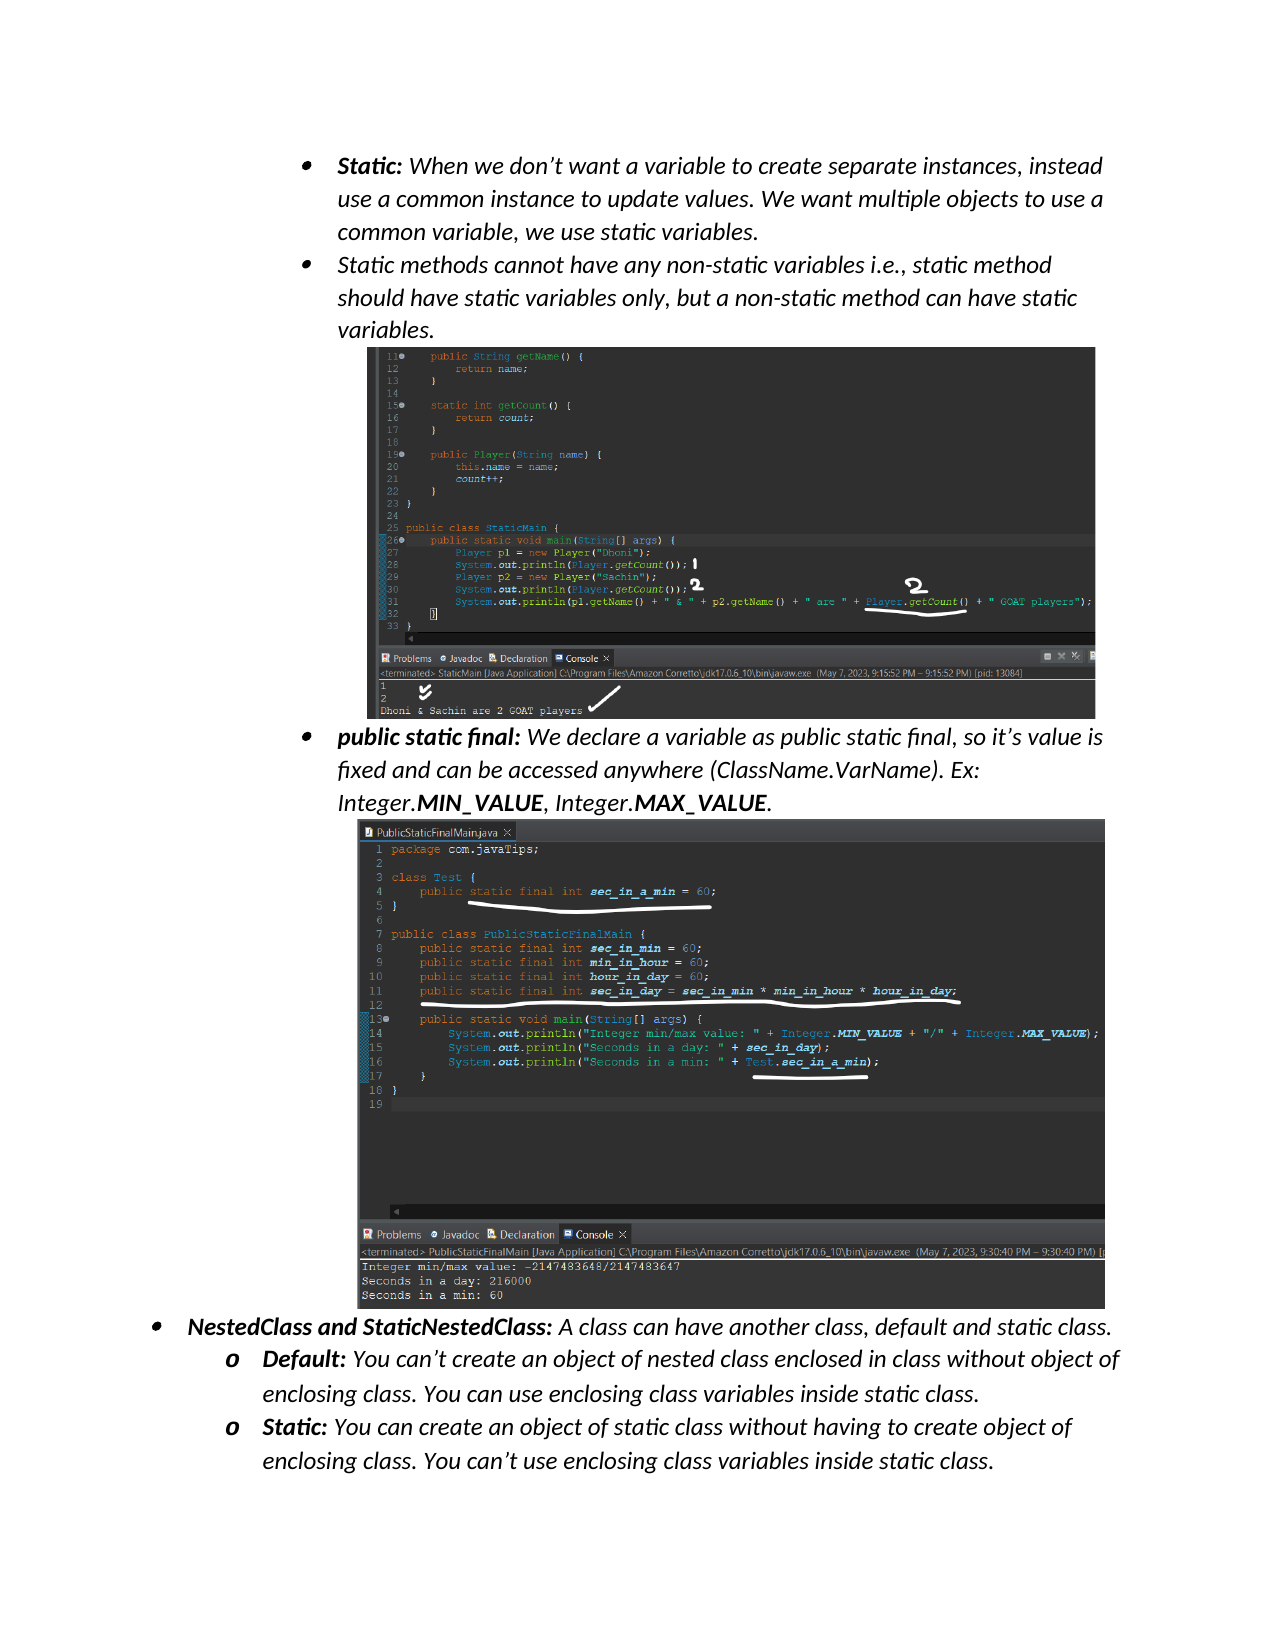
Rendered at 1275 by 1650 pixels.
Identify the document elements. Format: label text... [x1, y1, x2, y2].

list Static: You can create an object of static class without having to create object of enclosing class. You can’t use enclosing class variables inside static class. [225, 1411, 1125, 1475]
list Static: When we don’t want a variable to create separate instances, instead use a common instance to update values. We want multiple objects to use a common variable, we use static variables. [300, 150, 1125, 246]
picture [367, 347, 1096, 719]
list NestedClass and StaticNestedClass: A class can have another class, default and static class. [150, 1311, 1125, 1341]
list Default: You can’t create an object of nested class enclosed in class without object of enclosing class. You can use enclosing class variables inside static class. [225, 1343, 1125, 1408]
list Static methods cannot have any non-static variables i.e., static method should have static variables only, but a non-static method can have static variables. [300, 249, 1125, 345]
list public static final: We declare a variable as public static final, so it’s value is fixed and can be accessed anywhere (ClassName.VarName). Ex: Integer.MIN_VALUE, Integer.MAX_VALUE. [300, 721, 1125, 817]
picture [357, 819, 1105, 1309]
